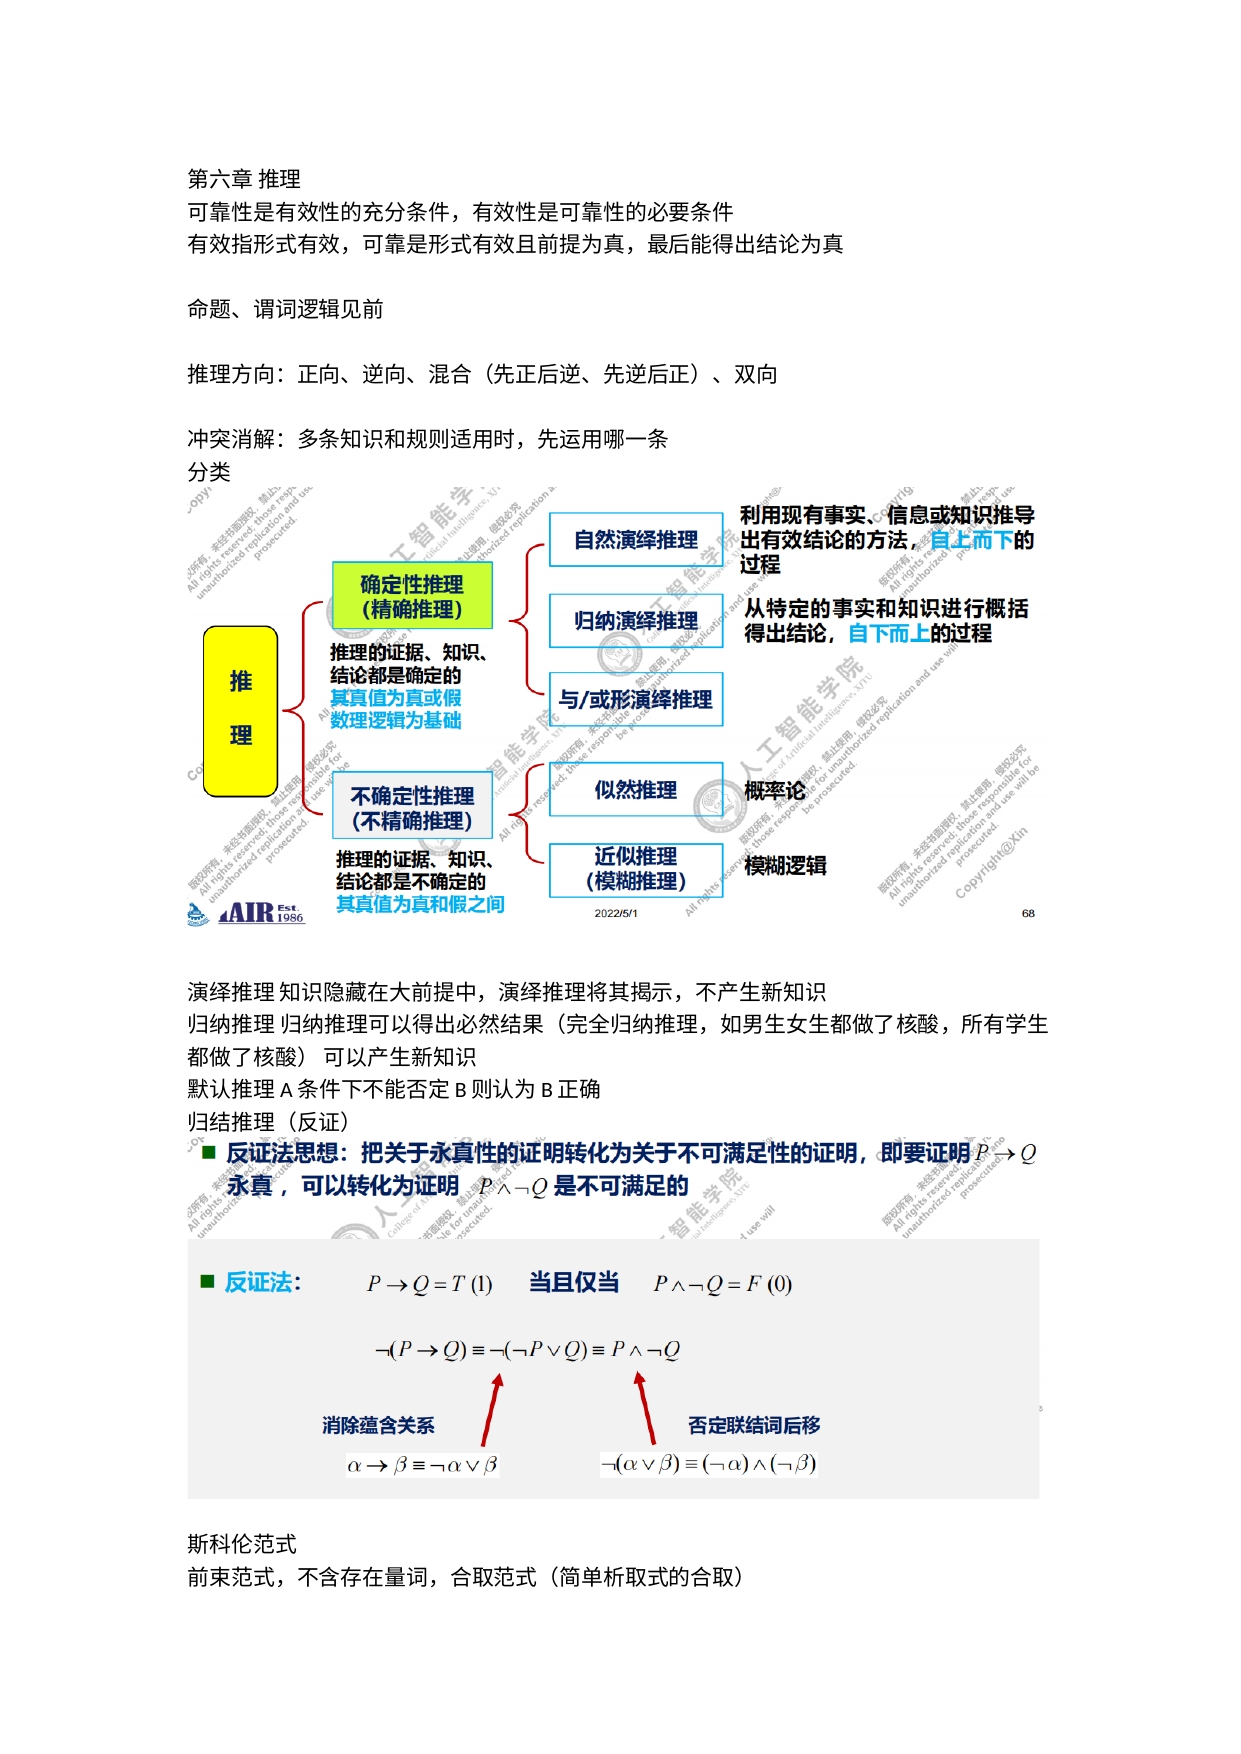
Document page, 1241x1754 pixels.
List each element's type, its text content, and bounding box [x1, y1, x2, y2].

text 有效指形式有效，可靠是形式有效且前提为真，最后能得出结论为真 [187, 227, 1053, 259]
text 可靠性是有效性的充分条件，有效性是可靠性的必要条件 [187, 194, 1053, 227]
text 默认推理 A条件下不能否定B则认为B正确 [187, 1072, 1053, 1104]
text 斯科伦范式 [187, 1527, 1053, 1559]
text 命题、谓词逻辑见前 [187, 292, 1053, 324]
text 归结推理（反证） [187, 1104, 1053, 1137]
text 推理方向：正向、逆向、混合（先正后逆、先逆后正）、双向 [187, 357, 1053, 389]
text 归纳推理 归纳推理可以得出必然结果（完全归纳推理，如男生女生都做了核酸，所有学生都做了核酸） 可以产生新知识 [187, 1007, 1053, 1072]
text 演绎推理 知识隐藏在大前提中，演绎推理将其揭示，不产生新知识 [187, 974, 1053, 1007]
text 冲突消解：多条知识和规则适用时，先运用哪一条 [187, 422, 1053, 454]
text 分类 [187, 454, 1053, 487]
text 前束范式，不含存在量词，合取范式（简单析取式的合取） [187, 1559, 1053, 1592]
picture [187, 487, 1052, 927]
text 第六章 推理 [187, 162, 1053, 194]
picture [187, 1137, 1053, 1499]
